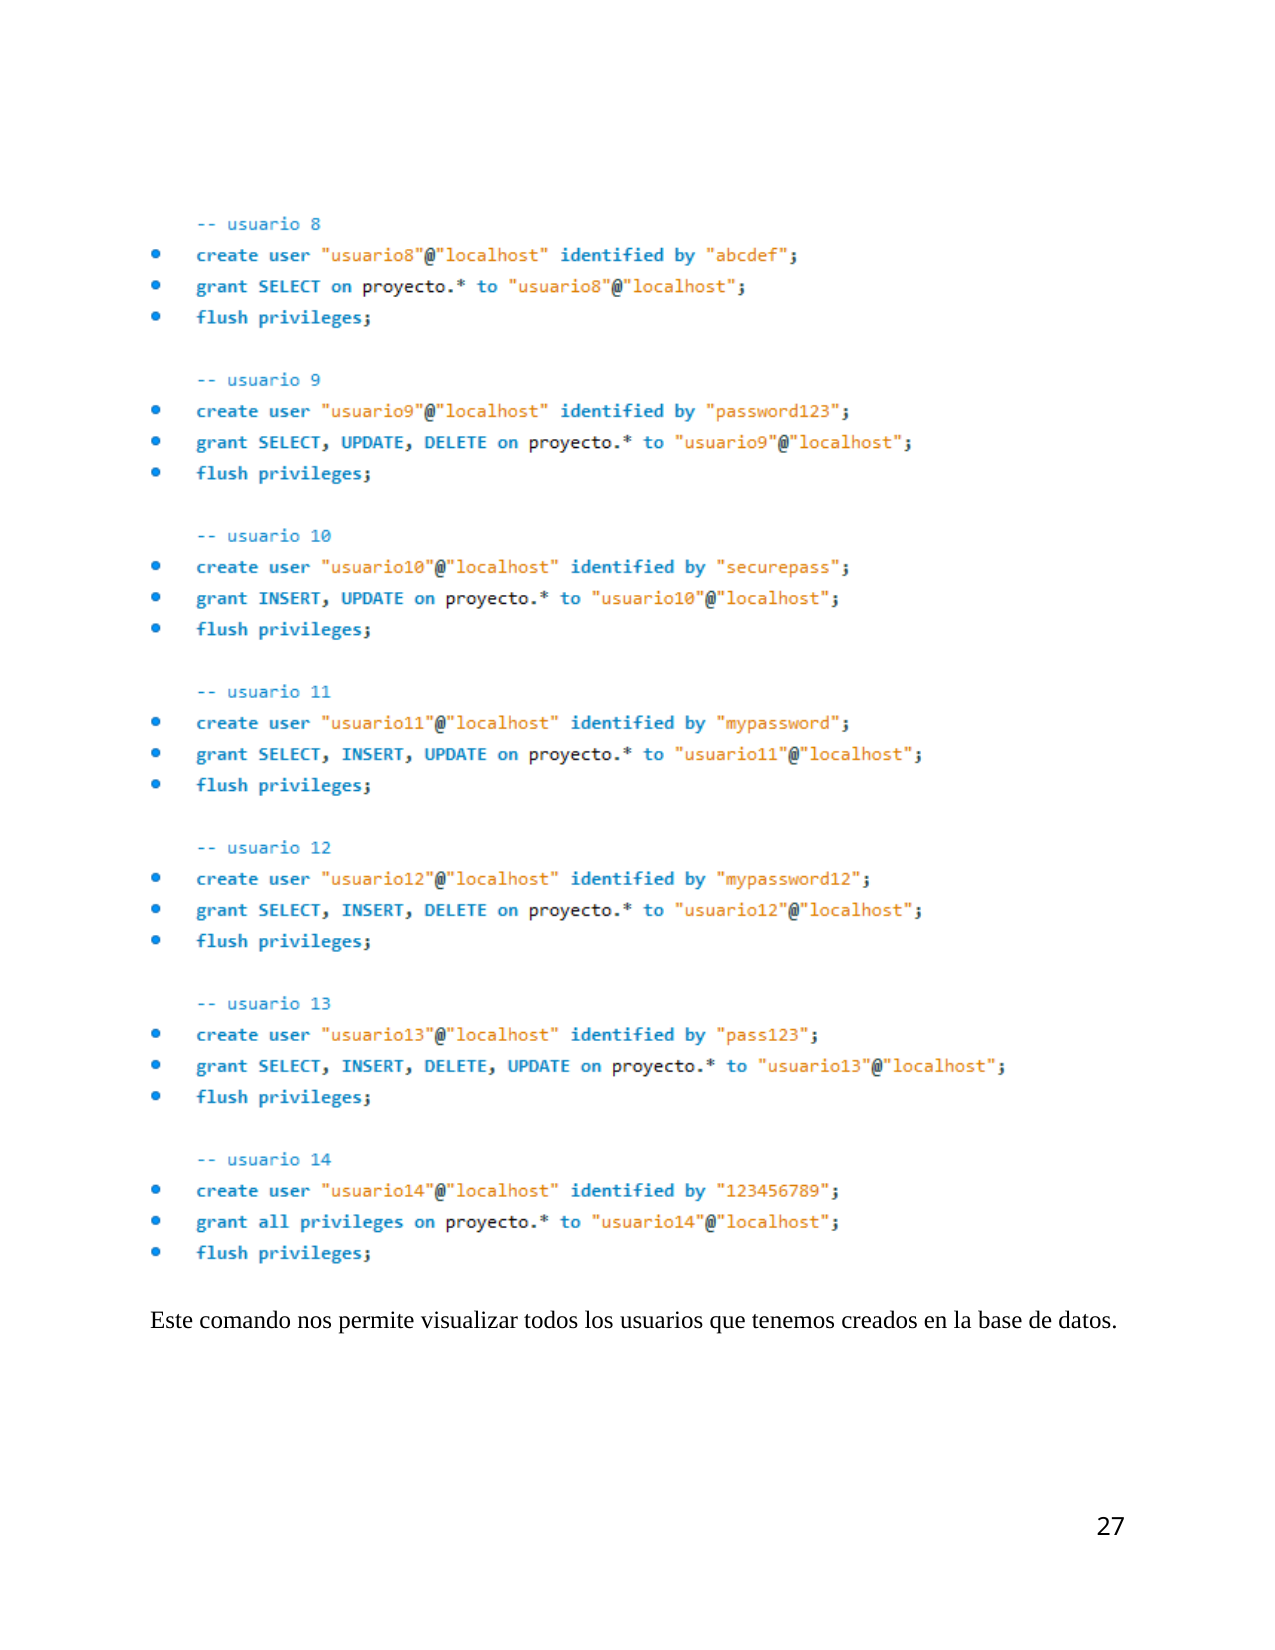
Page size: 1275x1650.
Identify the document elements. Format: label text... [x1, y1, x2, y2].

text Este comando nos permite visualizar todos los usuarios que tenemos creados en la base de datos. [150, 1305, 1125, 1333]
picture [150, 199, 1125, 1283]
